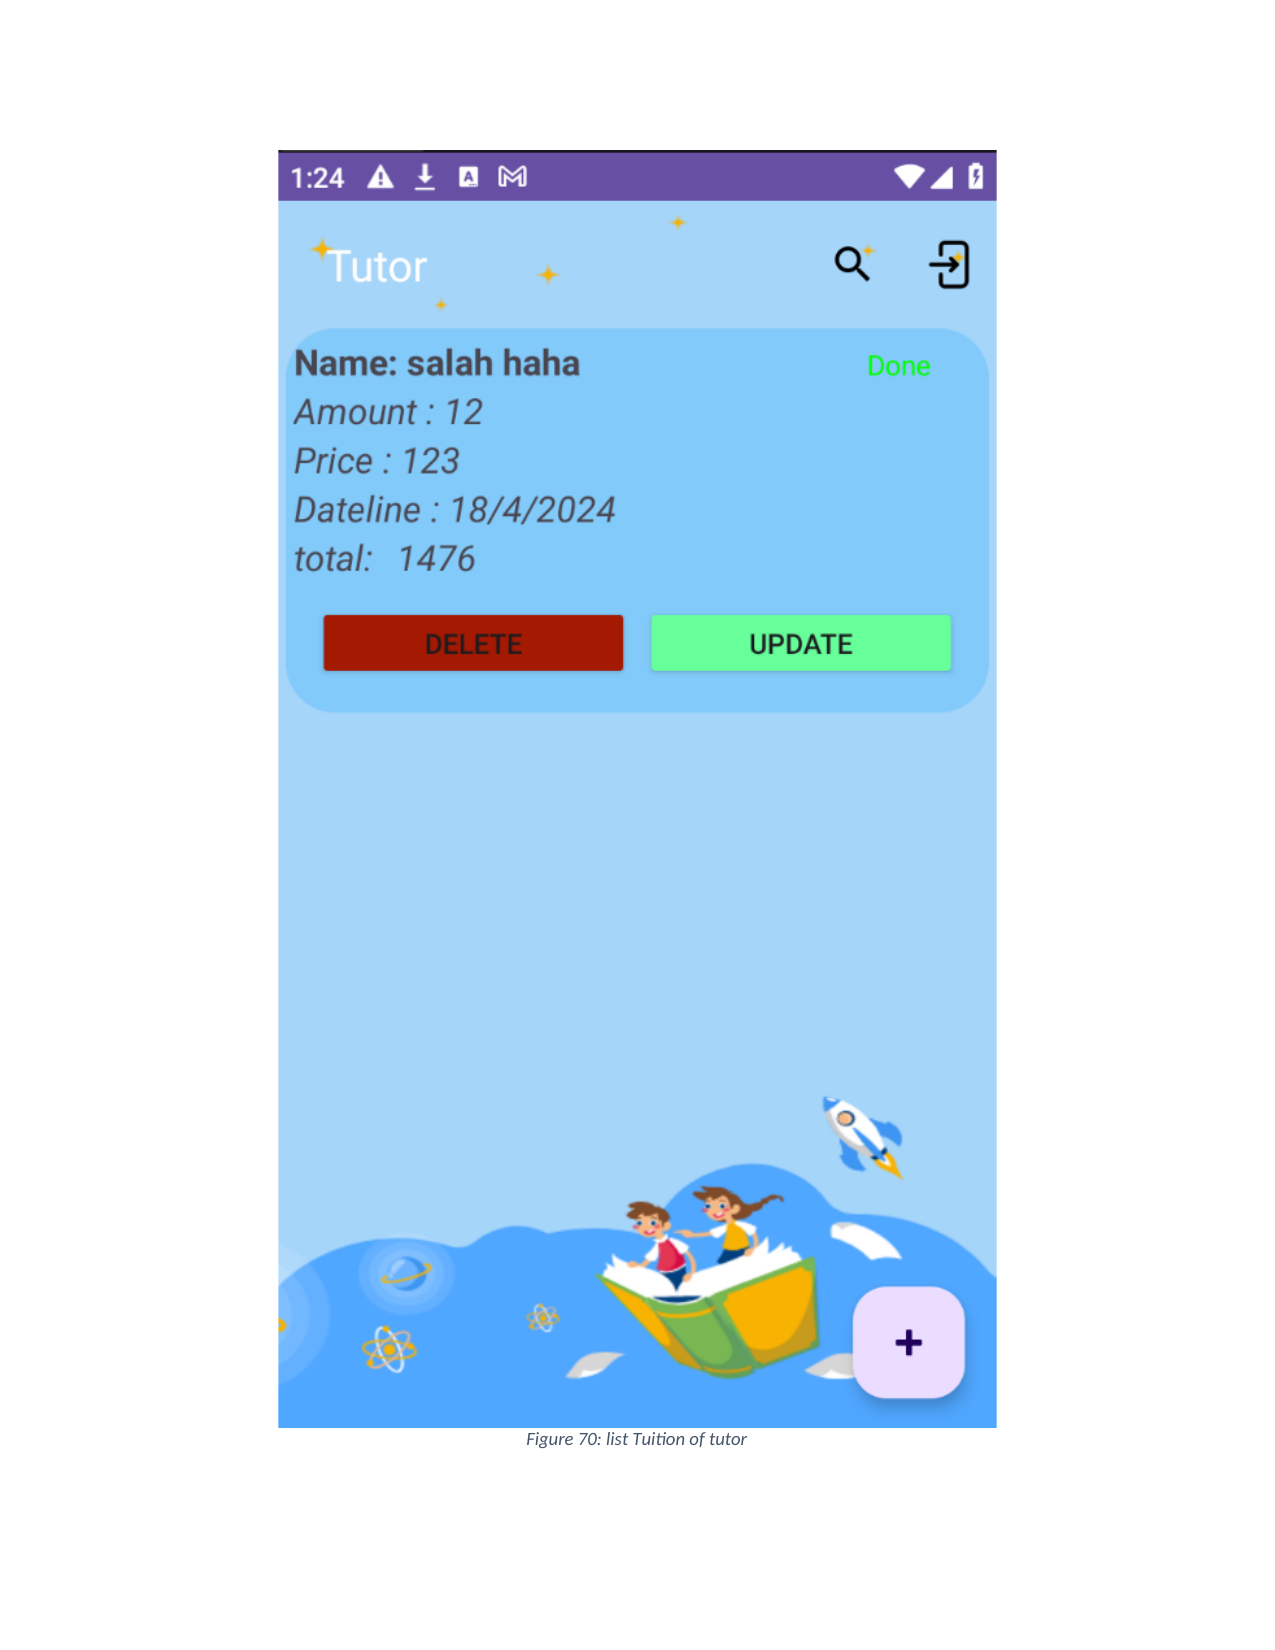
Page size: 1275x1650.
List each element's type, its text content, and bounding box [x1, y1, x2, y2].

picture [278, 150, 997, 1428]
